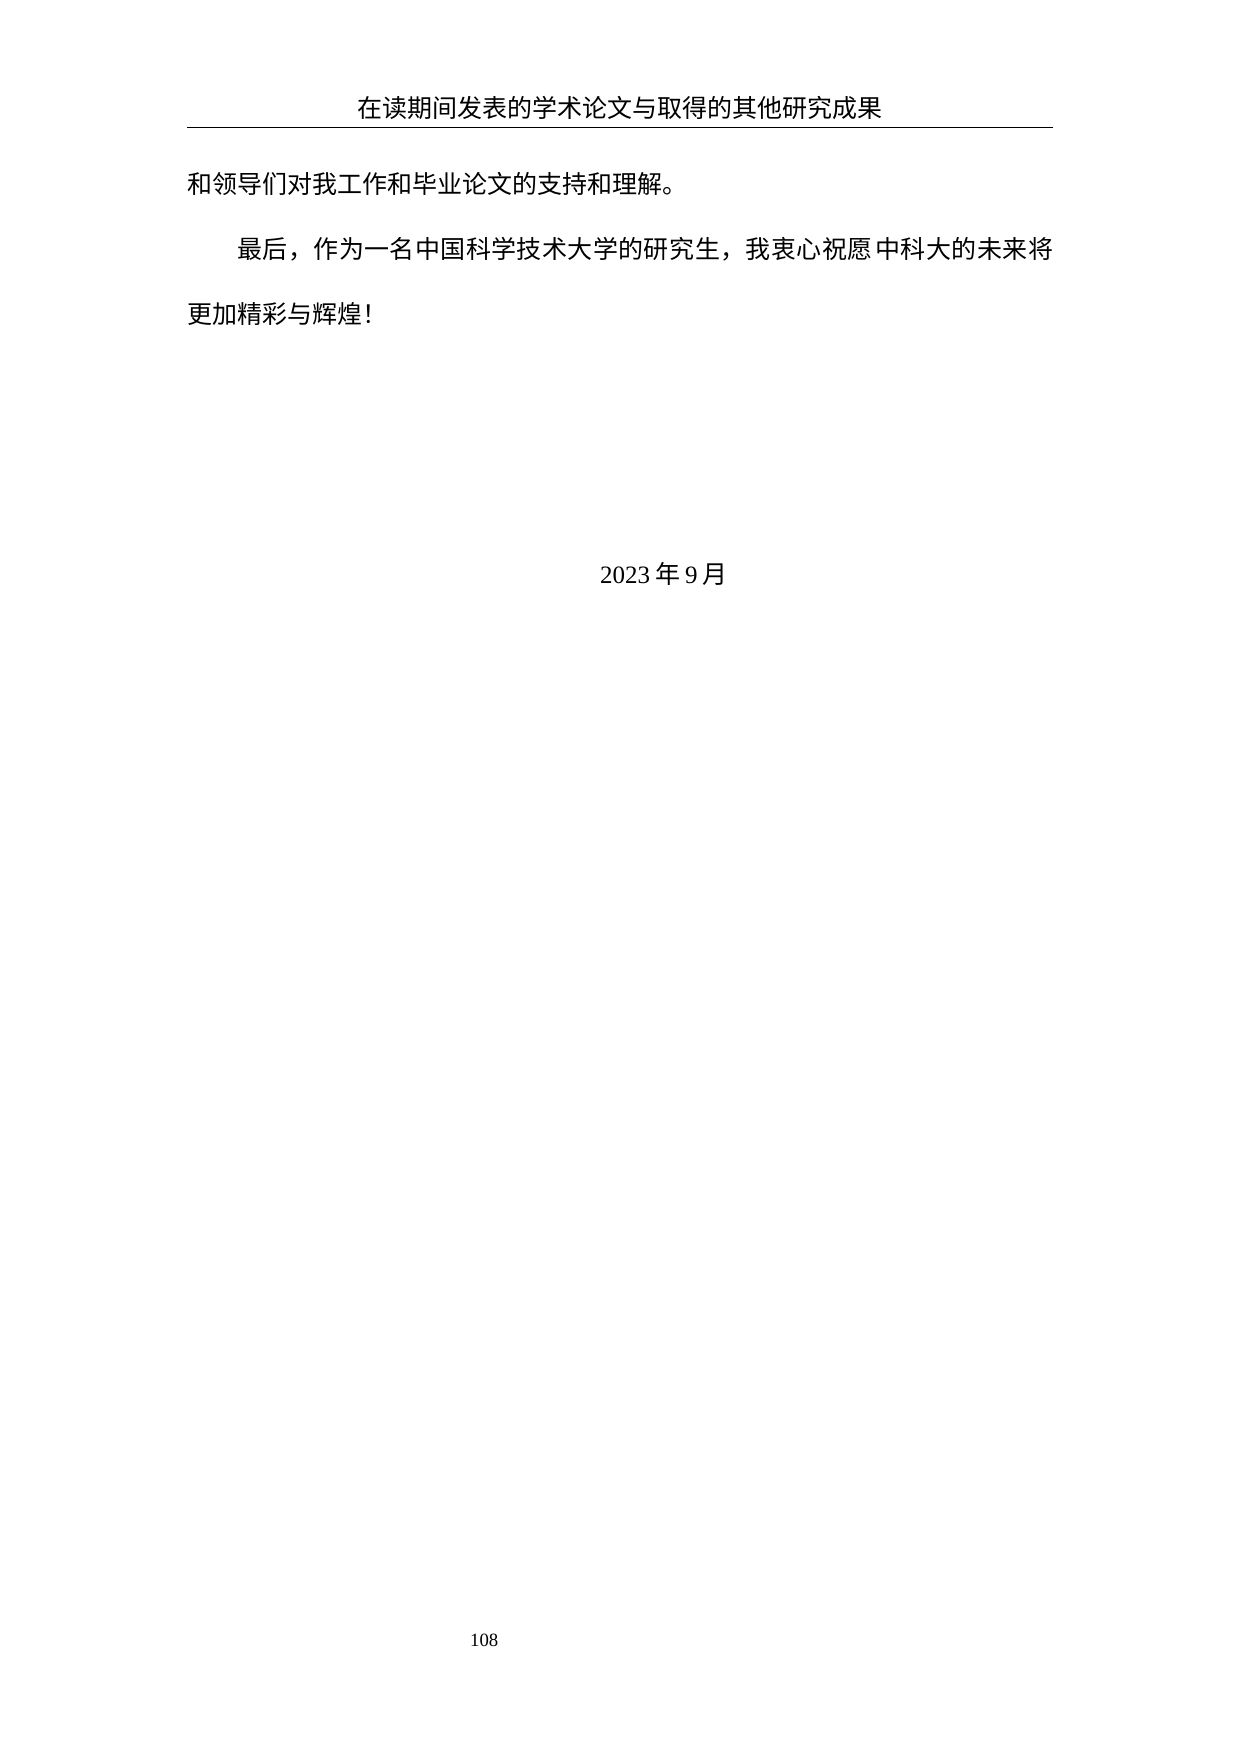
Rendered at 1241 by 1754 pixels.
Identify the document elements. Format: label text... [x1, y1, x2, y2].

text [187, 150, 1053, 215]
text 2023年9月 [187, 540, 1053, 605]
text 最后，作为一名中国科学技术大学的研究生，我衷心祝愿中科大的未来将更加精彩与辉煌！ [187, 215, 1053, 345]
